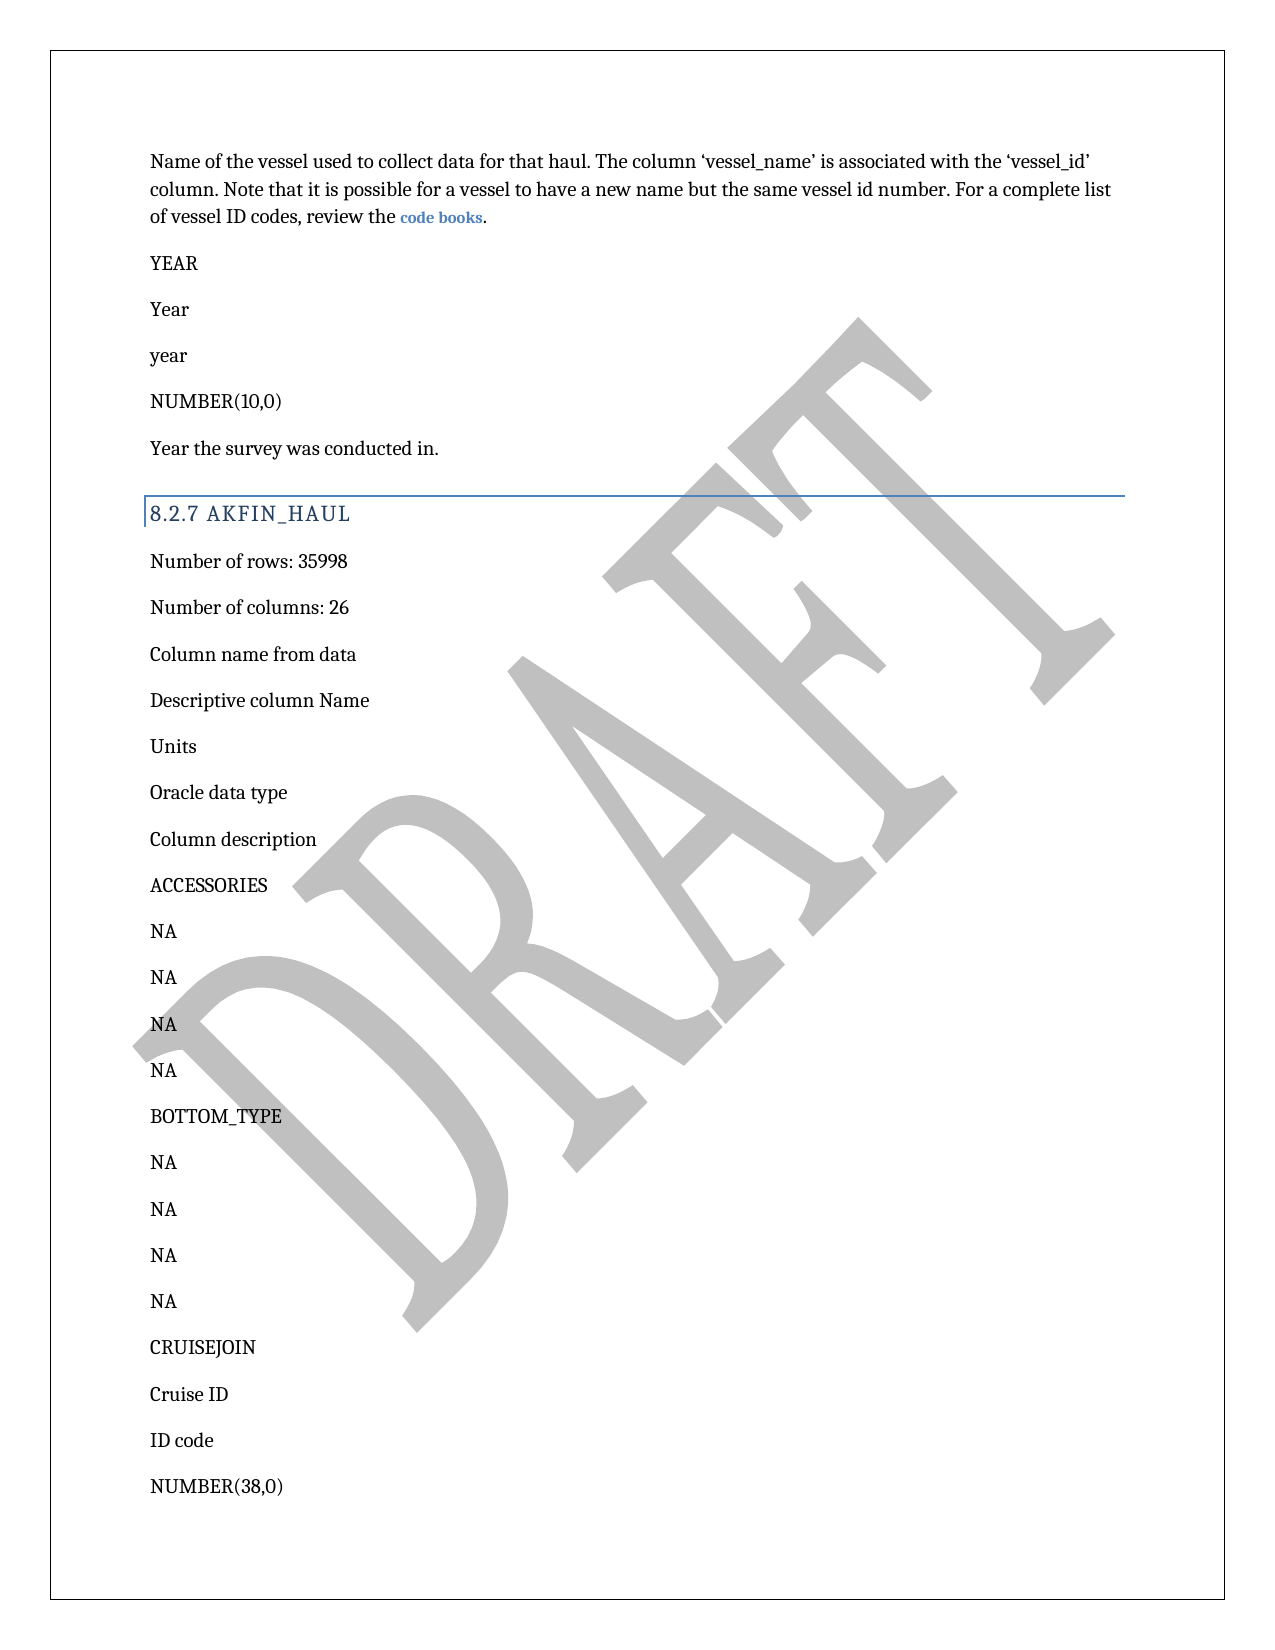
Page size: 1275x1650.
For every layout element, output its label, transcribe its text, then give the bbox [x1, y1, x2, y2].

text NA [150, 1058, 1125, 1082]
text Cruise ID [150, 1382, 1125, 1406]
text Oracle data type [150, 781, 1125, 805]
text NUMBER(38,0) [150, 1475, 1125, 1499]
text Column name from data [150, 642, 1125, 666]
text Year the survey was conducted in. [150, 436, 1125, 460]
text NA [150, 1012, 1125, 1036]
text YEAR [150, 251, 1125, 275]
text ACCESSORIES [150, 873, 1125, 897]
text ID code [150, 1428, 1125, 1452]
text Units [150, 735, 1125, 759]
text year [150, 344, 1125, 368]
text NA [150, 1243, 1125, 1267]
text Name of the vessel used to collect data for that haul. The column ‘vessel_name’ is associated with the ‘vessel_id’ column. Note that it is possible for a vessel to have a new name but the same vessel id number. For a complete list of vessel ID codes, review the code books. [150, 150, 1125, 229]
subtitle 8.2.7 AKFIN_HAUL [146, 497, 1125, 527]
text Year [150, 297, 1125, 321]
text Column description [150, 827, 1125, 851]
text BOTTOM_TYPE [150, 1105, 1125, 1129]
text CRUISEJOIN [150, 1336, 1125, 1360]
text NA [150, 966, 1125, 990]
text Number of columns: 26 [150, 596, 1125, 620]
text NUMBER(10,0) [150, 390, 1125, 414]
text NA [150, 1290, 1125, 1314]
text NA [150, 1151, 1125, 1175]
text NA [150, 1197, 1125, 1221]
text Number of rows: 35998 [150, 550, 1125, 574]
text NA [150, 920, 1125, 944]
text Descriptive column Name [150, 688, 1125, 712]
